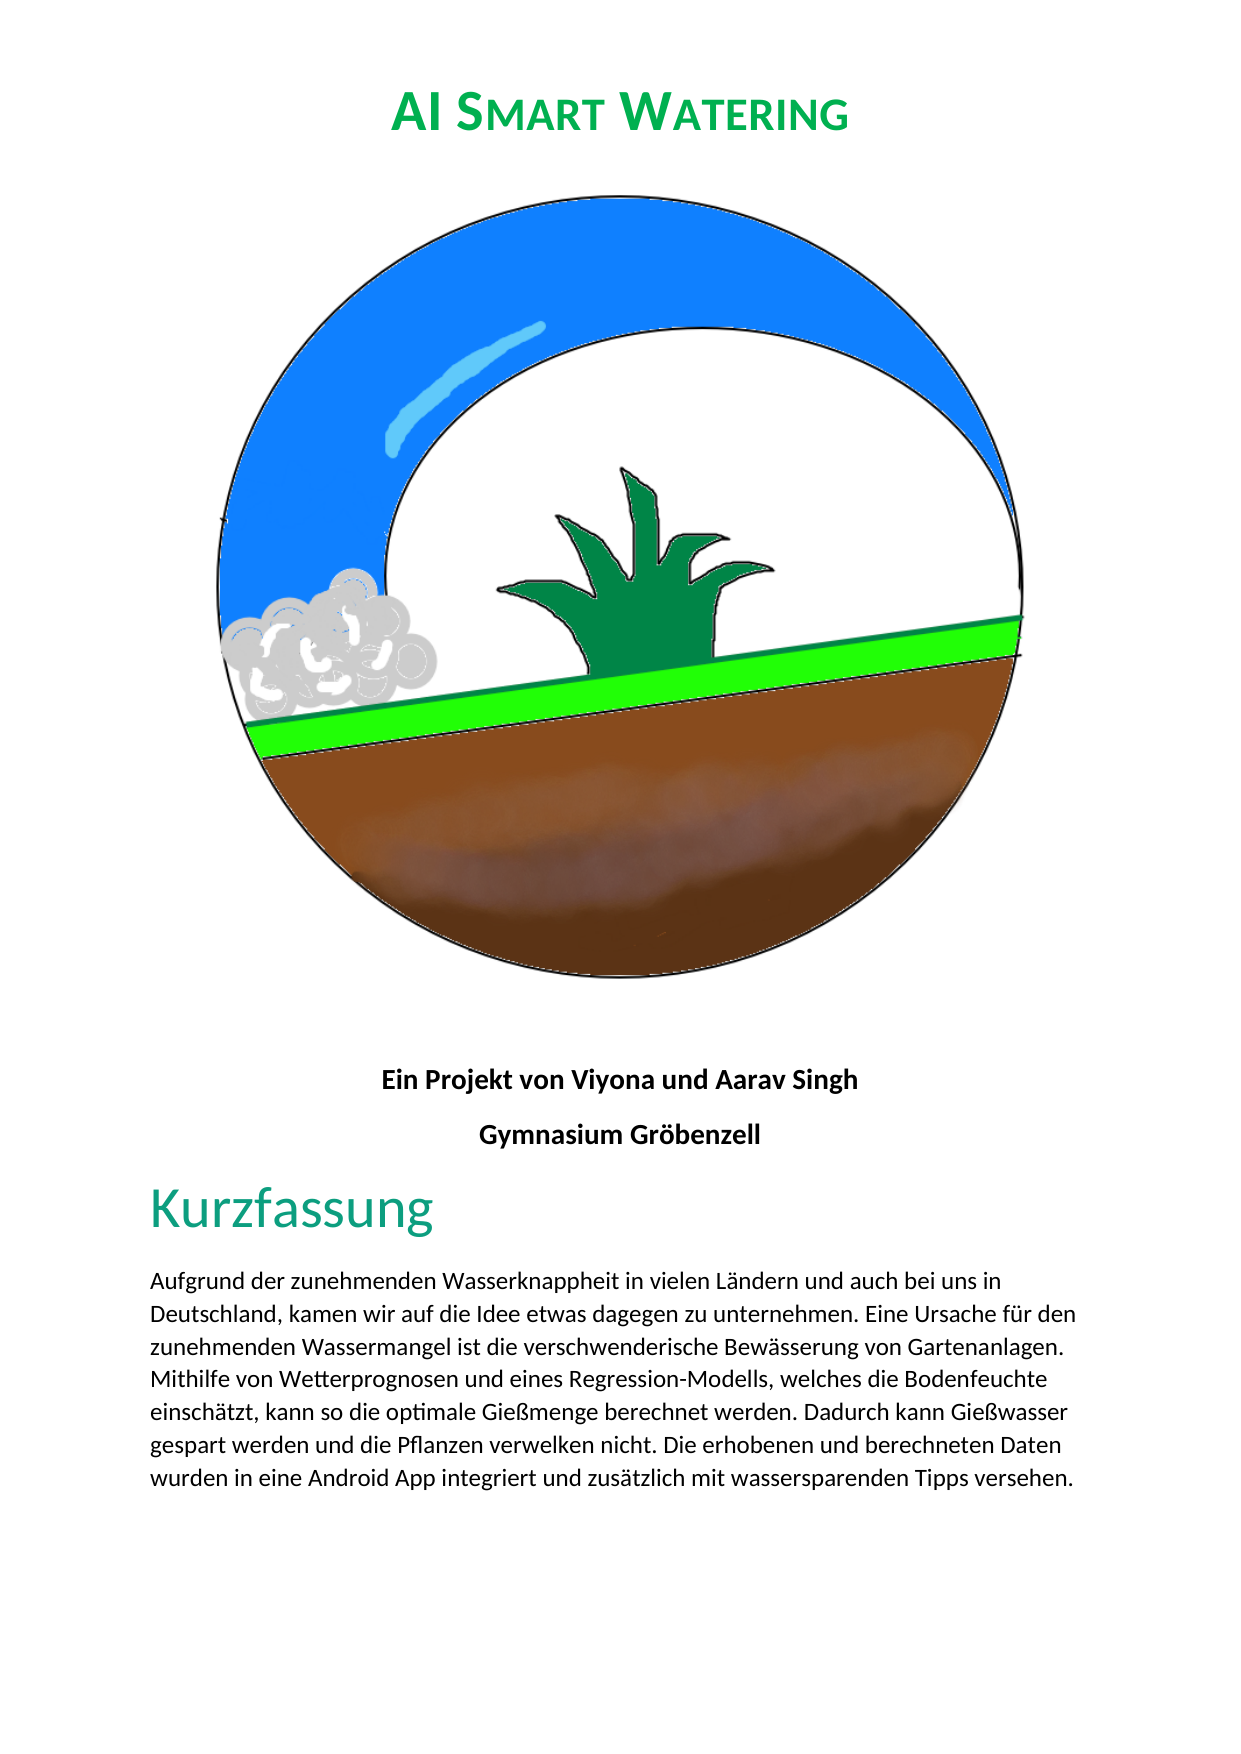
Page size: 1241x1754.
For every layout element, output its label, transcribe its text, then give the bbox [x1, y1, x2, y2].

text Kurzfassung [150, 1171, 1090, 1242]
text Ein Projekt von Viyona und Aarav Singh [150, 1061, 1090, 1097]
text AI Smart Watering [150, 74, 1090, 145]
text Aufgrund der zunehmenden Wasserknappheit in vielen Ländern und auch bei uns in Deutschland, kamen wir auf die Idee etwas dagegen zu unternehmen. Eine Ursache für den zunehmenden Wassermangel ist die verschwenderische Bewässerung von Gartenanlagen. Mithilfe von Wetterprognosen und eines Regression-Modells, welches die Bodenfeuchte einschätzt, kann so die optimale Gießmenge berechnet werden. Dadurch kann Gießwasser gespart werden und die Pflanzen verwelken nicht. Die erhobenen und berechneten Daten wurden in eine Android App integriert und zusätzlich mit wassersparenden Tipps versehen. [150, 1265, 1090, 1493]
text Gymnasium Gröbenzell [150, 1116, 1090, 1152]
picture [213, 193, 1027, 981]
